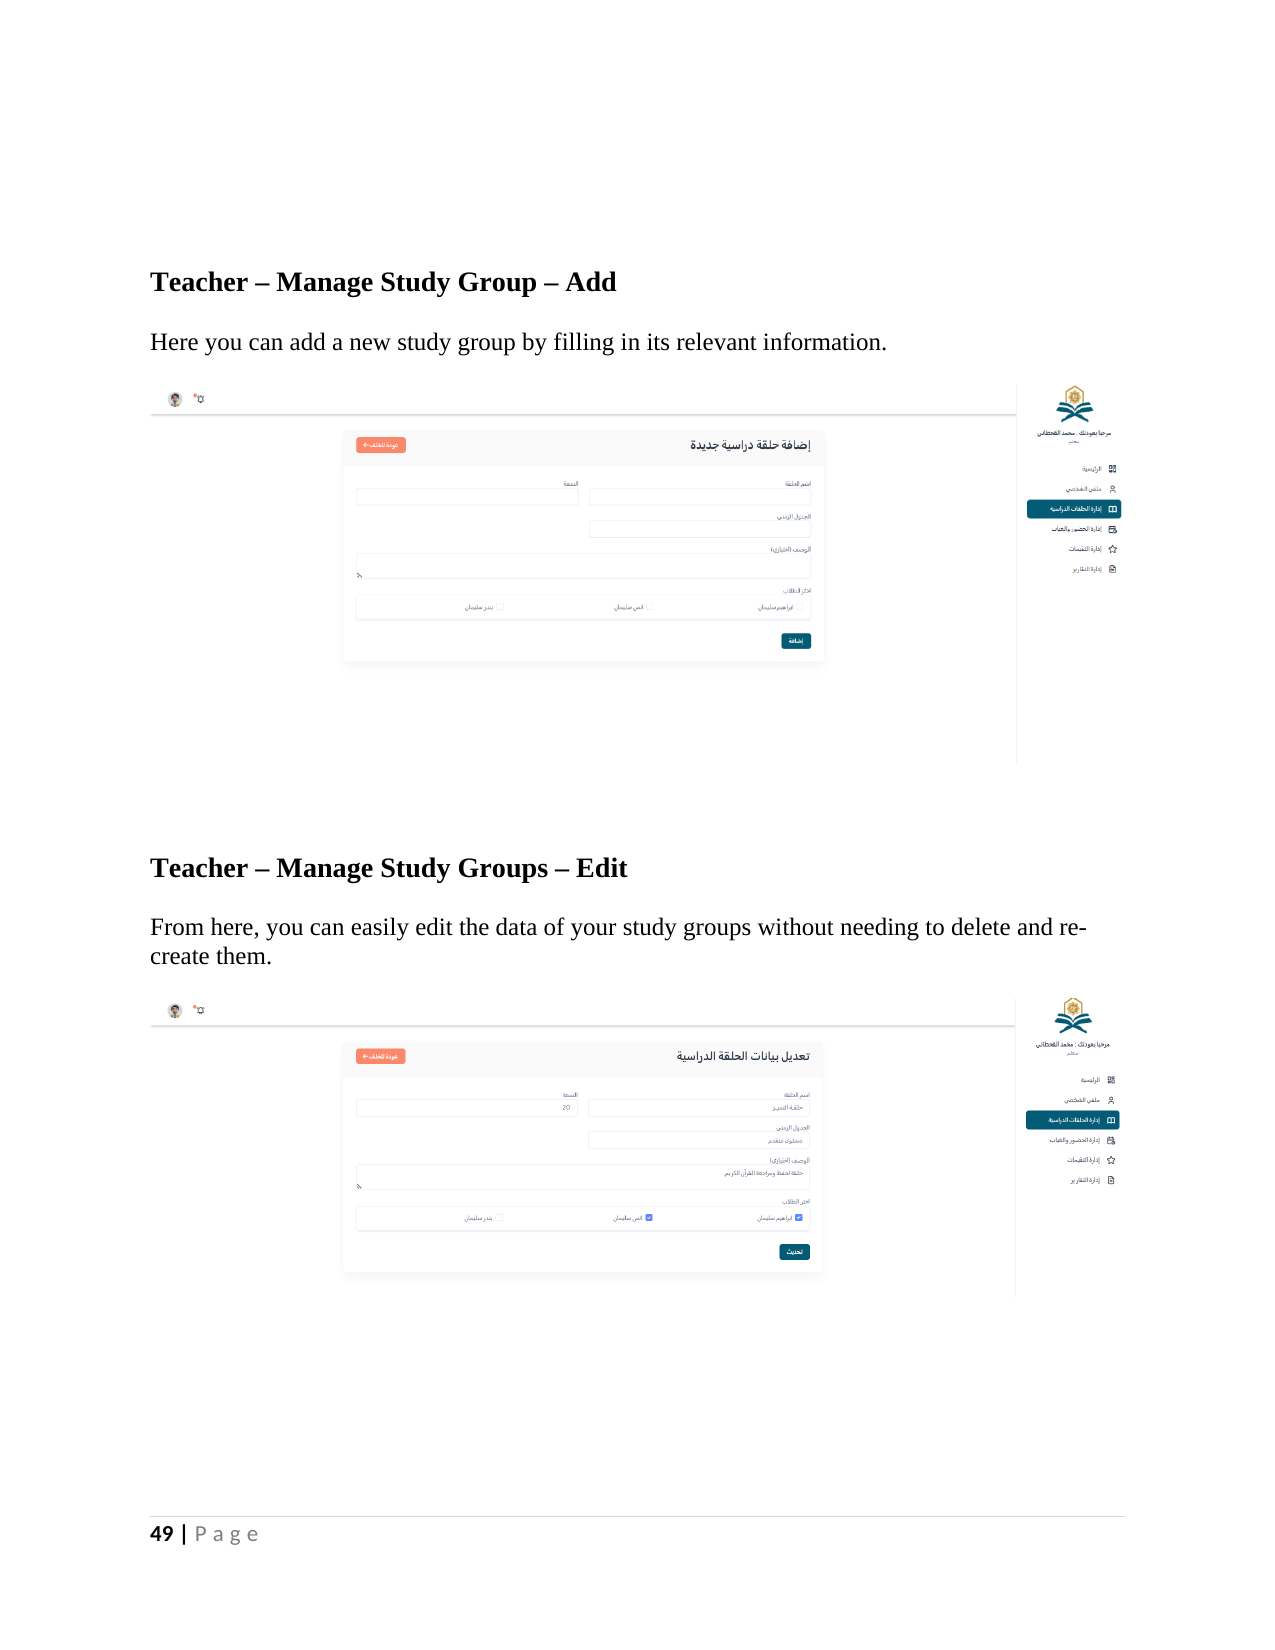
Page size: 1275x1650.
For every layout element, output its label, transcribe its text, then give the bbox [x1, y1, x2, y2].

picture [150, 385, 1125, 764]
text Teacher – Manage Study Groups – Edit [150, 851, 1125, 883]
picture [150, 998, 1125, 1297]
text From here, you can easily edit the data of your study groups without needing to delete and re-create them. [150, 912, 1125, 970]
text Teacher – Manage Study Group – Add [150, 265, 1125, 298]
text Here you can add a new study group by filling in its relevant information. [150, 327, 1125, 356]
